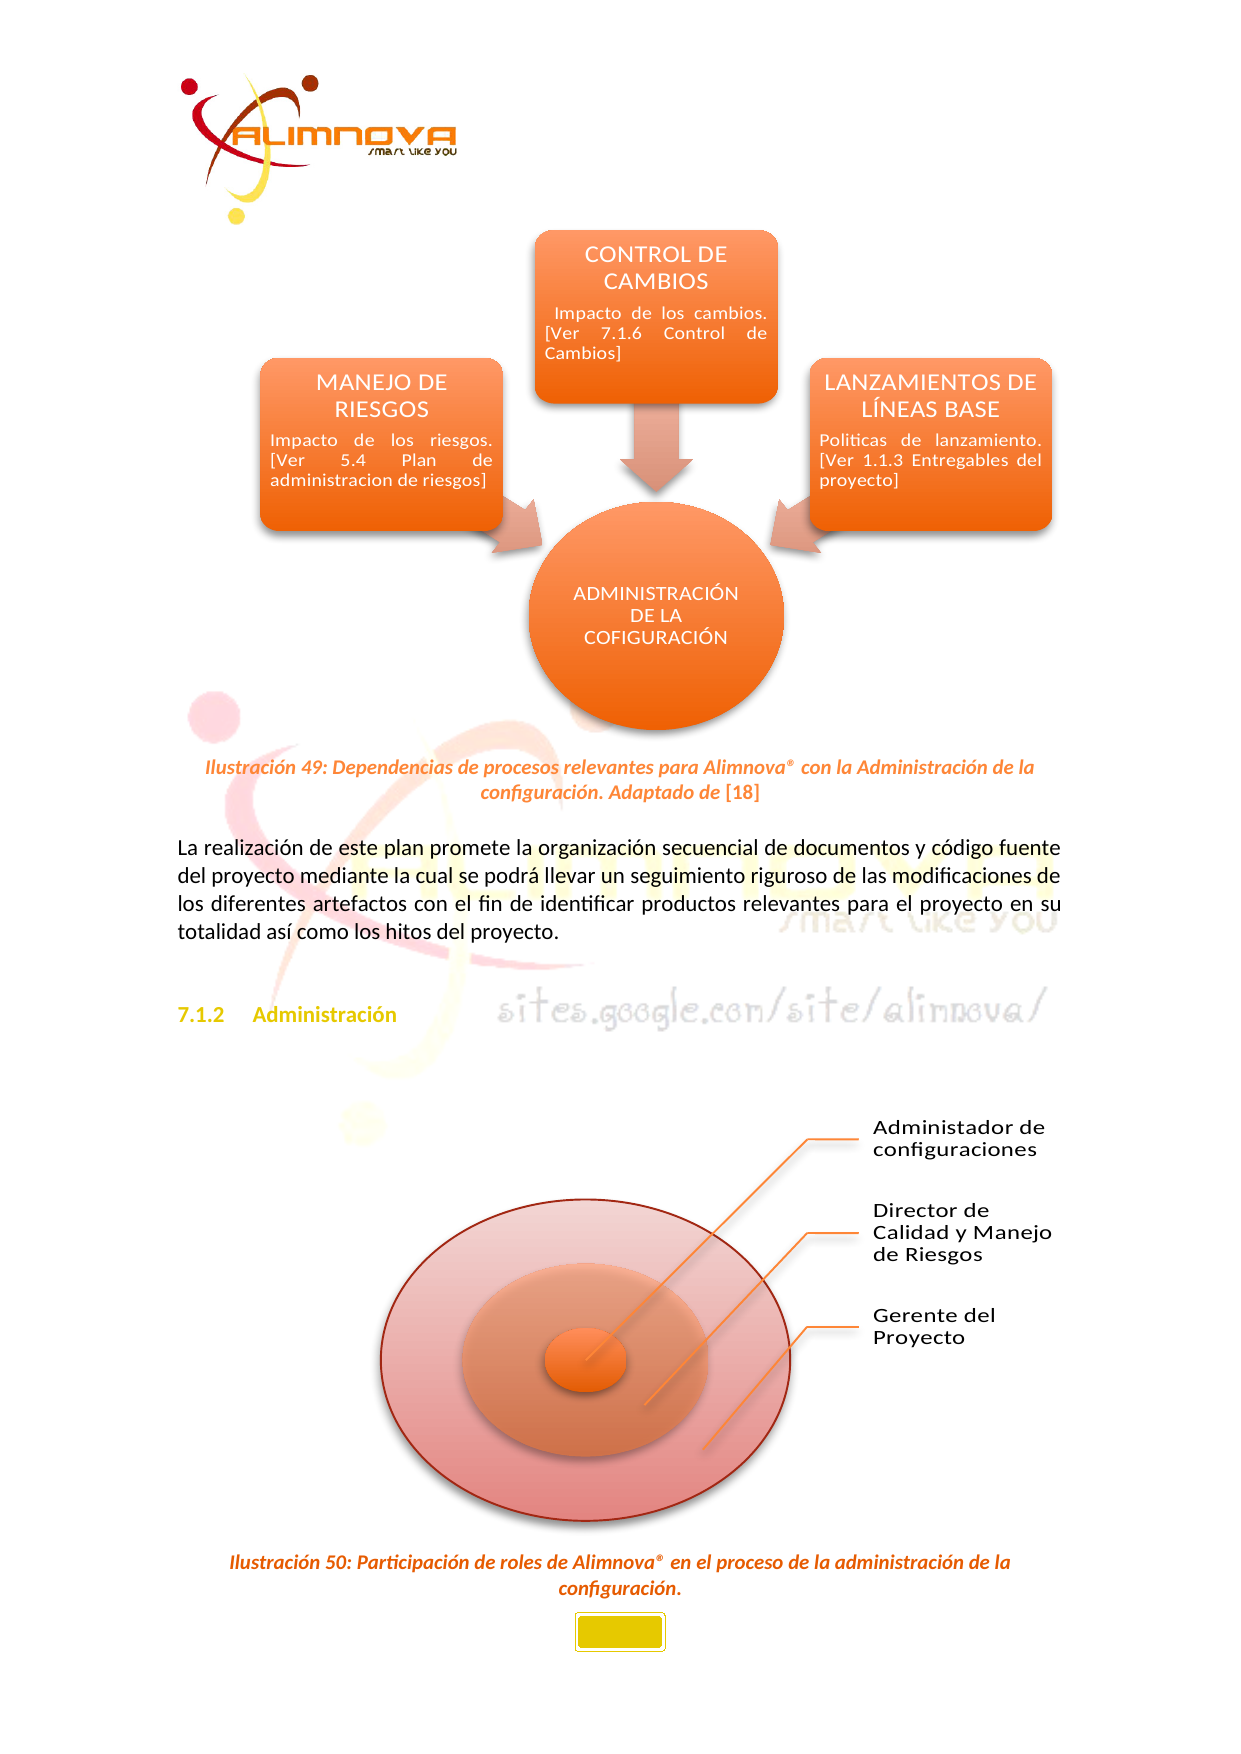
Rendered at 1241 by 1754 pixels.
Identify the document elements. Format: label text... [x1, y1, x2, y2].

subtitle Administración [177, 1000, 1063, 1028]
picture [177, 73, 458, 226]
text La realización de este plan promete la organización secuencial de documentos y código fuente del proyecto mediante la cual se podrá llevar un seguimiento riguroso de las modificaciones de los diferentes artefactos con el fin de identificar productos relevantes para el proyecto en su totalidad así como los hitos del proyecto. [177, 833, 1063, 945]
